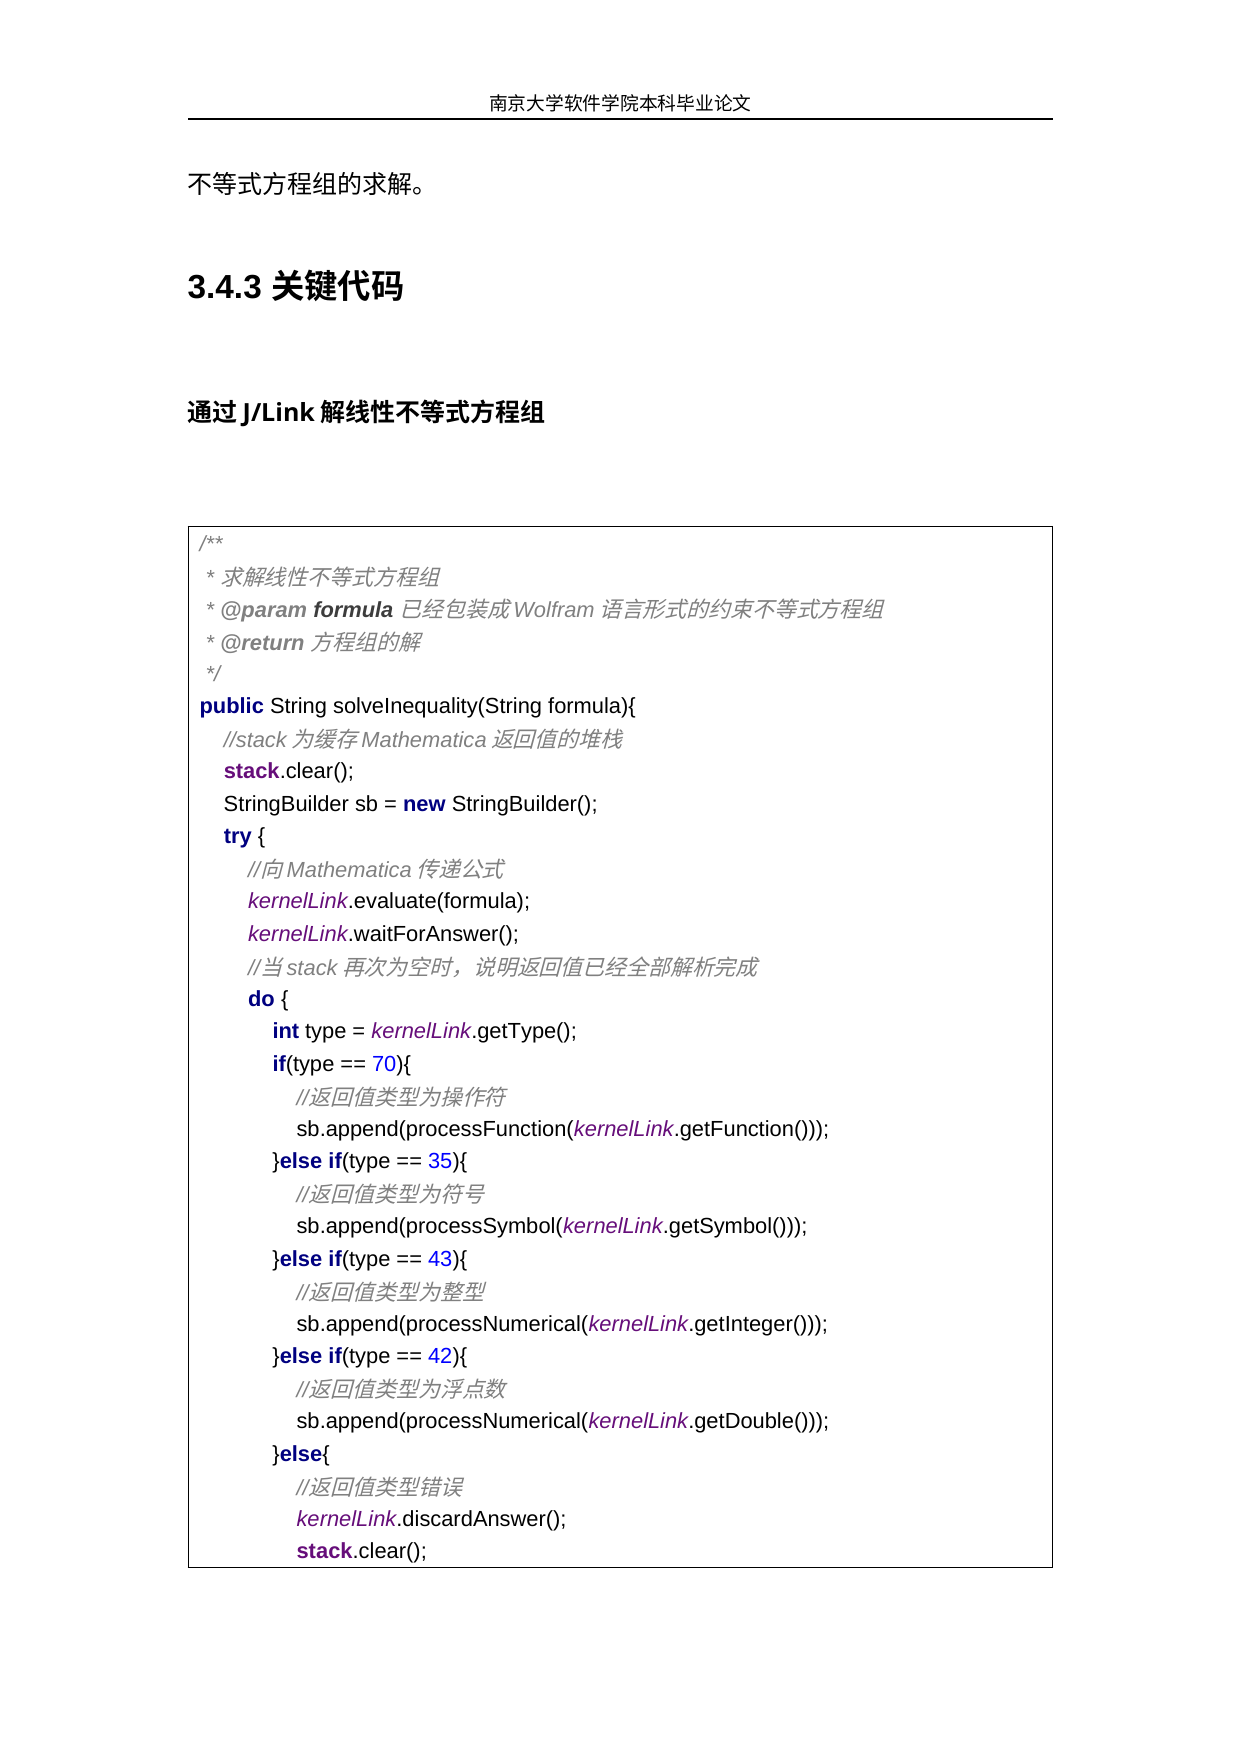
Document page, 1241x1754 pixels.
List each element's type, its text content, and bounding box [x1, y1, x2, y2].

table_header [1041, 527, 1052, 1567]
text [187, 150, 1053, 215]
subtitle 3.4.3 关键代码 [187, 251, 1053, 316]
text 通过J/Link解线性不等式方程组 [187, 378, 1053, 443]
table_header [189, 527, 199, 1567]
